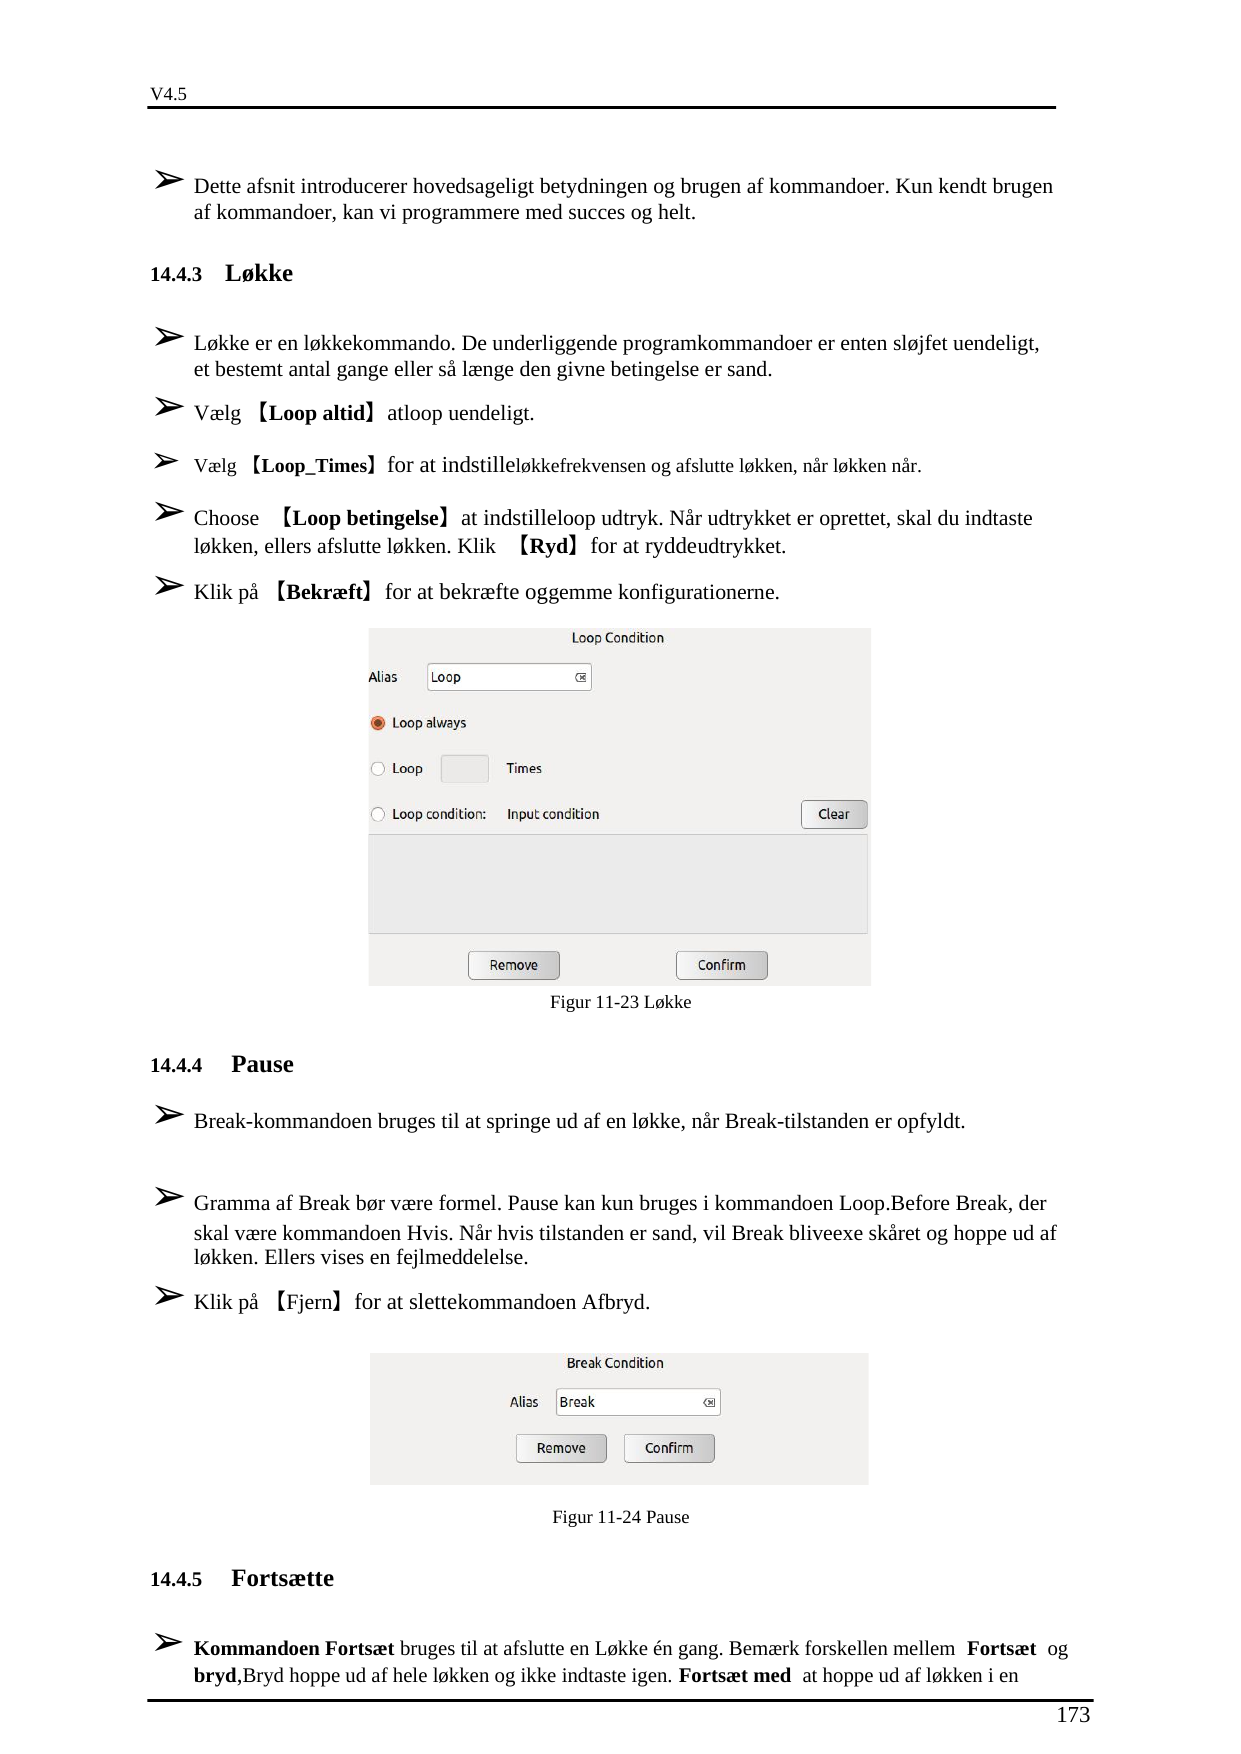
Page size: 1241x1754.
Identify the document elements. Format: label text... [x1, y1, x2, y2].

subtitle Løkke [150, 258, 1090, 287]
picture [370, 1353, 869, 1485]
text Figur 11-24 Pause [150, 1506, 1092, 1528]
list Vælg 【Loop altid】atloop uendeligt. [150, 386, 1090, 429]
list Choose 【Loop betingelse】at indstilleloop udtryk. Når udtrykket er oprettet, skal du indtaste løkken, ellers afslutte løkken. Klik 【Ryd】for at ryddeudtrykket. [150, 503, 1067, 559]
list Klik på 【Bekræft】for at bekræfte oggemme konfigurationerne. [150, 564, 1090, 608]
text V4.5 [150, 83, 1090, 104]
list Kommandoen Fortsæt bruges til at afslutte en Løkke én gang. Bemærk forskellen mellem Fortsæt og bryd,Bryd hoppe ud af hele løkken og ikke indtaste igen. Fortsæt med at hoppe ud af løkken i en [150, 1616, 1077, 1687]
list Vælg 【Loop_Times】for at indstilleløkkefrekvensen og afslutte løkken, når løkken når. [150, 450, 1090, 478]
list Dette afsnit introducerer hovedsageligt betydningen og brugen af kommandoer. Kun kendt brugen af kommandoer, kan vi programmere med succes og helt. [150, 155, 1056, 224]
subtitle Fortsætte [150, 1563, 1090, 1592]
picture [368, 628, 872, 986]
subtitle Pause [150, 1049, 1090, 1077]
list Løkke er en løkkekommando. De underliggende programkommandoer er enten sløjfet uendeligt, et bestemt antal gange eller så længe den givne betingelse er sand. [150, 311, 1058, 381]
list Gramma af Break bør være formel. Pause kan kun bruges i kommandoen Loop.Before Break, der skal være kommandoen Hvis. Når hvis tilstanden er sand, vil Break bliveexe skåret og hoppe ud af løkken. Ellers vises en fejlmeddelelse. [150, 1166, 1085, 1269]
list Break-kommandoen bruges til at springe ud af en løkke, når Break-tilstanden er opfyldt. [150, 1082, 1090, 1141]
list Klik på 【Fjern】for at slettekommandoen Afbryd. [150, 1274, 1090, 1318]
text Figur 11-23 Løkke [150, 991, 1092, 1013]
